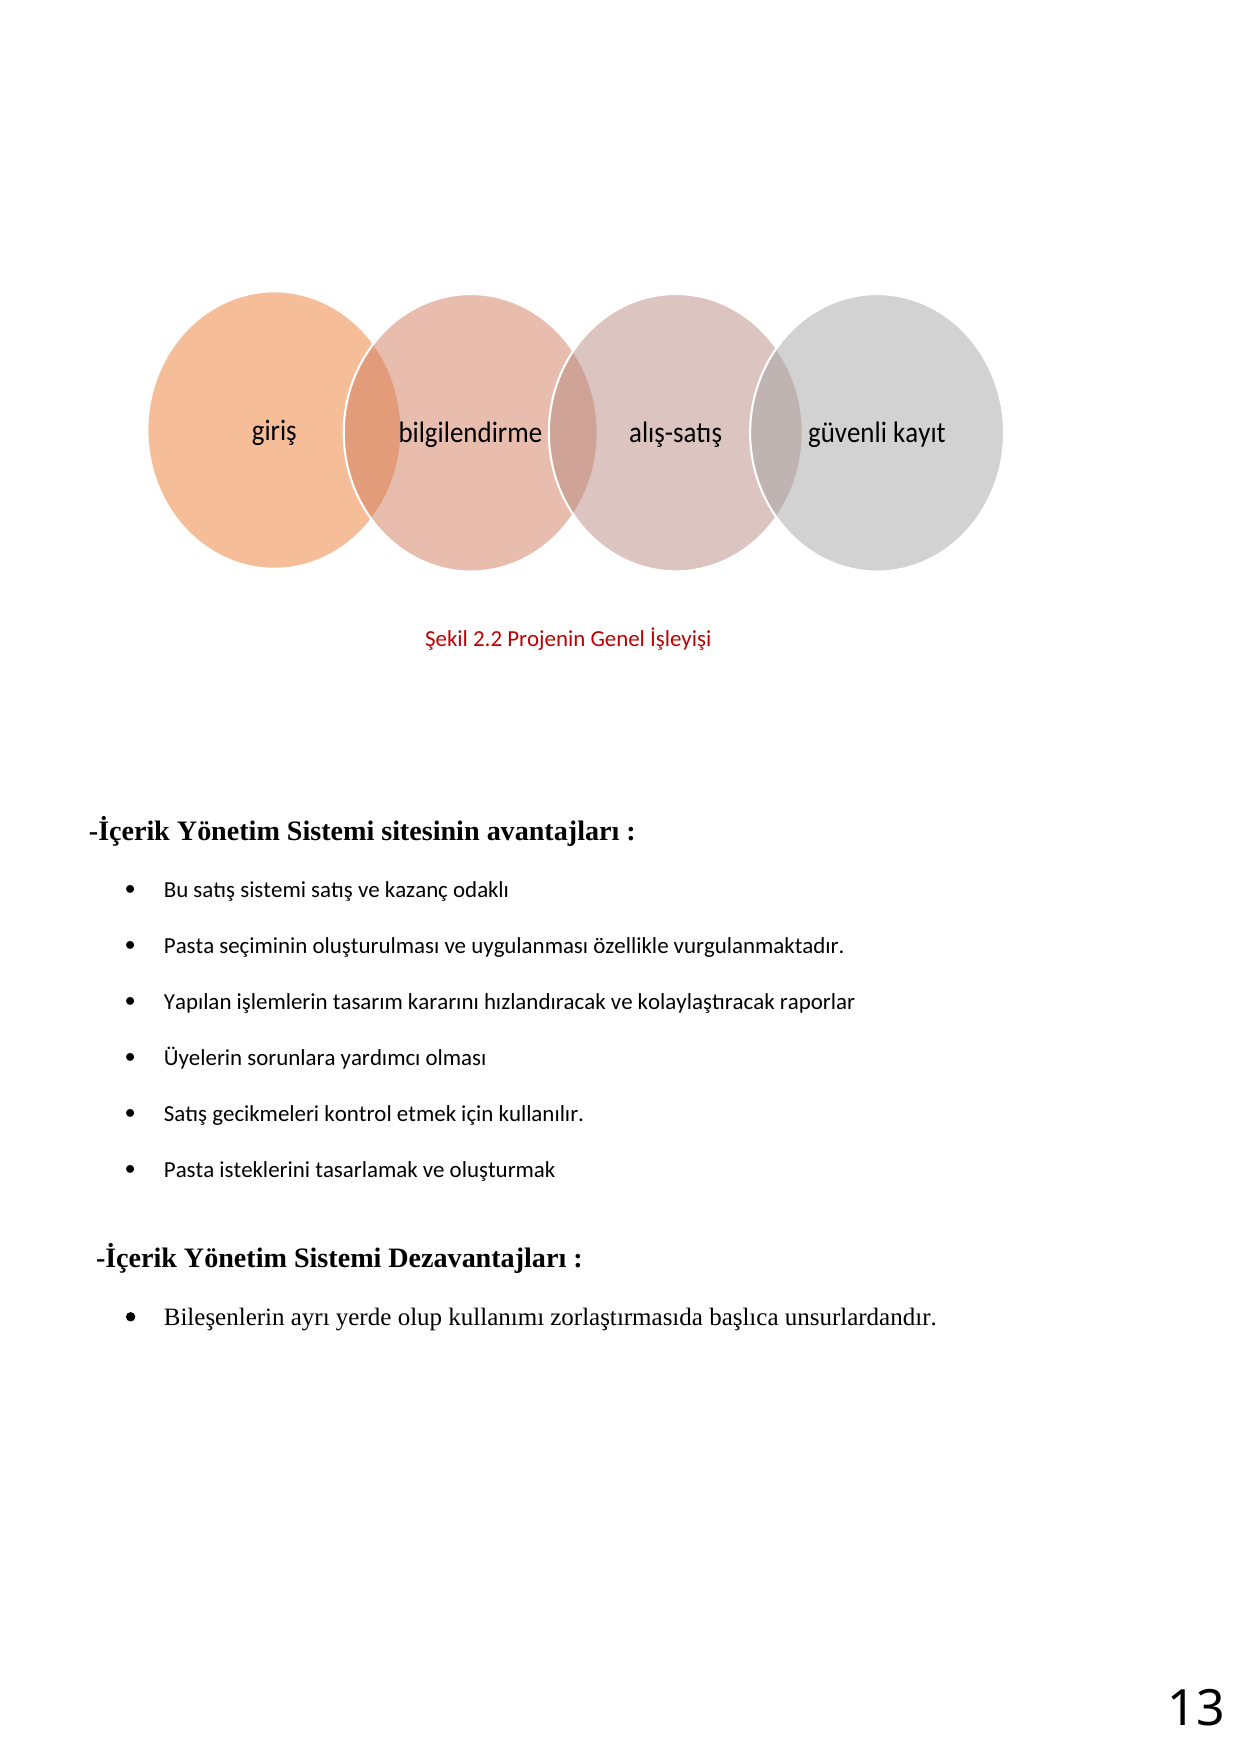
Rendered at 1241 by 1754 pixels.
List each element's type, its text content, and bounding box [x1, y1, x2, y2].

list Yapılan işlemlerin tasarım kararını hızlandıracak ve kolaylaştıracak raporlar [126, 987, 1152, 1015]
list Bileşenlerin ayrı yerde olup kullanımı zorlaştırmasıda başlıca unsurlardandır. [126, 1302, 1152, 1331]
list Üyelerin sorunlara yardımcı olması [126, 1043, 1152, 1071]
text Şekil 2.2 Projenin Genel İşleyişi [89, 624, 1152, 652]
list Bu satış sistemi satış ve kazanç odaklı [126, 875, 1152, 903]
subtitle -İçerik Yönetim Sistemi sitesinin avantajları : [89, 814, 1152, 846]
subtitle -İçerik Yönetim Sistemi Dezavantajları : [89, 1241, 1152, 1273]
list Satış gecikmeleri kontrol etmek için kullanılır. [126, 1099, 1152, 1127]
list Pasta isteklerini tasarlamak ve oluşturmak [126, 1156, 1152, 1183]
list Pasta seçiminin oluşturulması ve uygulanması özellikle vurgulanmaktadır. [126, 931, 1152, 959]
